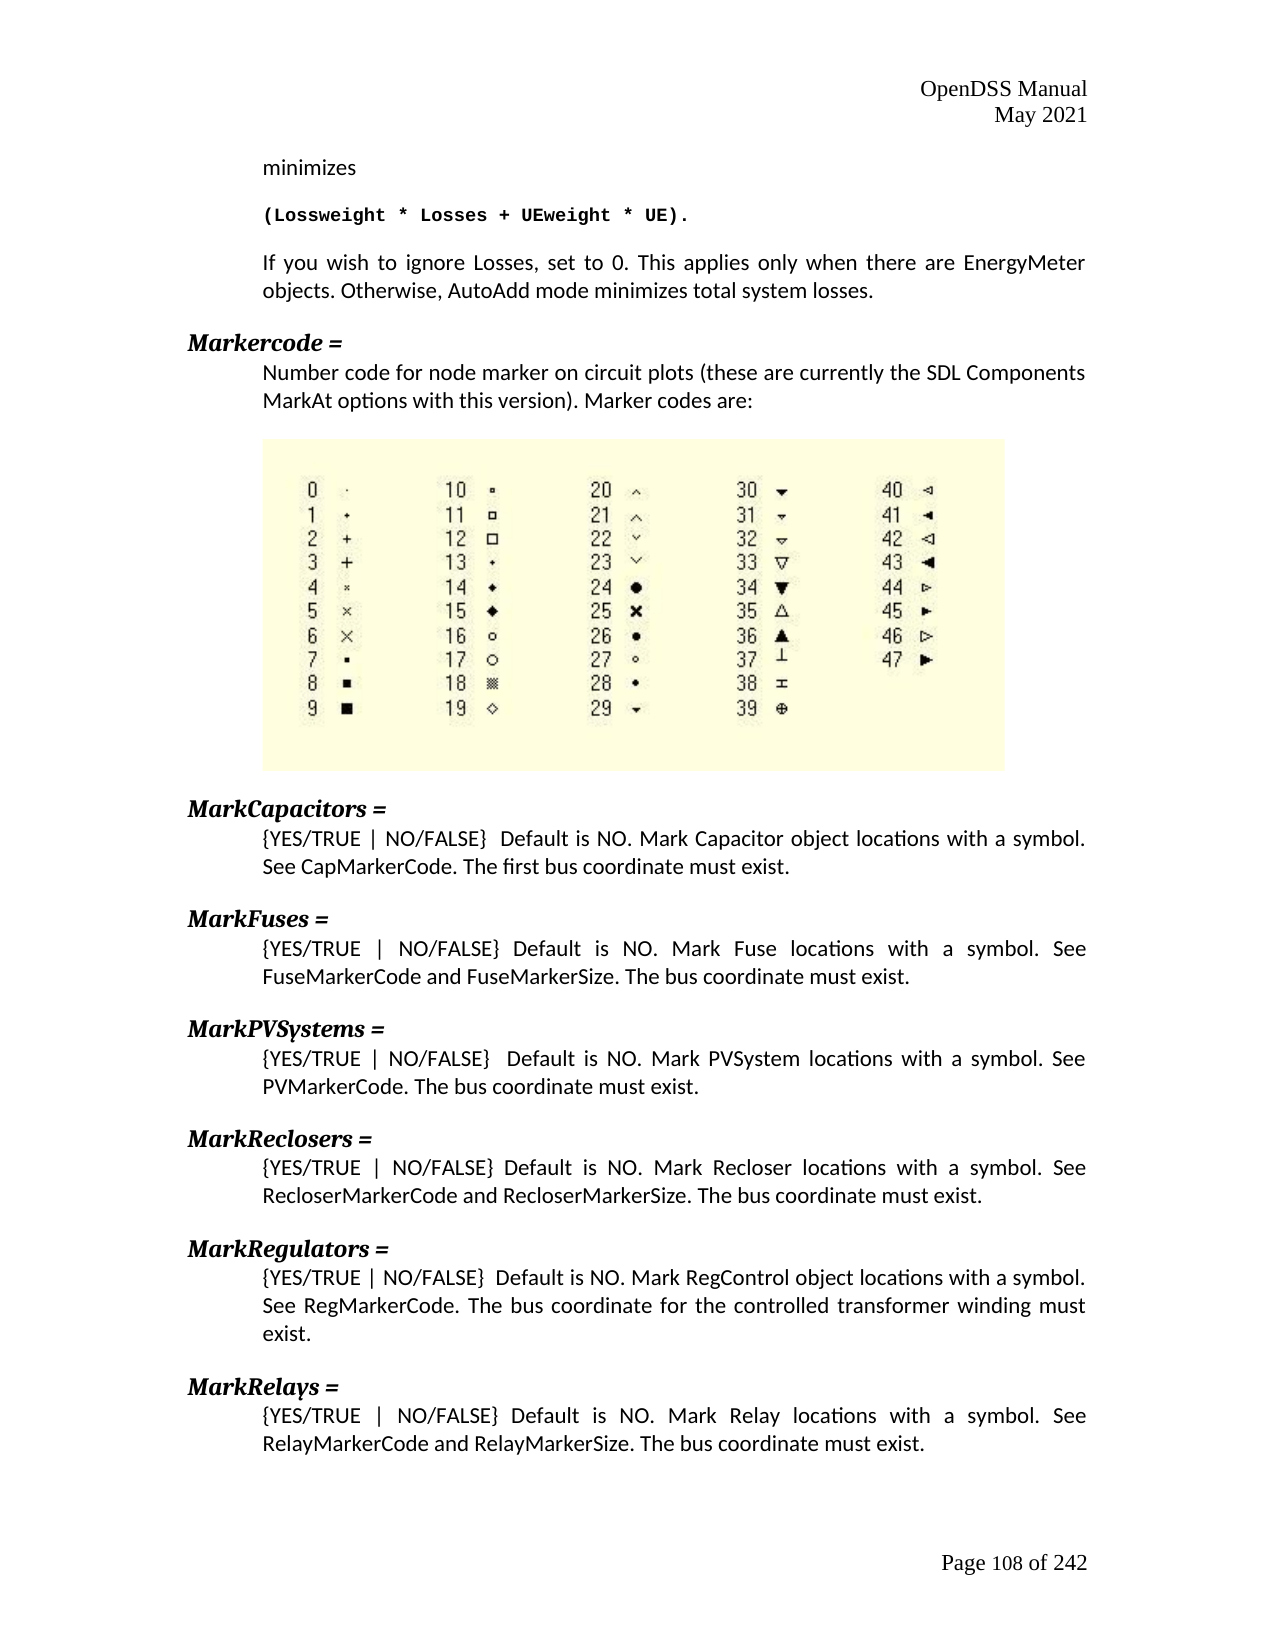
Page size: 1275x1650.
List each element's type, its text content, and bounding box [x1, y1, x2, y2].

subtitle MarkPVSystems = [187, 1015, 1087, 1044]
subtitle MarkRegulators = [187, 1234, 1087, 1263]
subtitle MarkReclosers = [187, 1125, 1087, 1153]
text {YES/TRUE | NO/FALSE} Default is NO. Mark PVSystem locations with a symbol. See PVMarkerCode. The bus coordinate must exist. [262, 1044, 1087, 1100]
text {YES/TRUE | NO/FALSE} Default is NO. Mark RegControl object locations with a symbol. See RegMarkerCode. The bus coordinate for the controlled transformer winding must exist. [262, 1263, 1087, 1347]
subtitle MarkCapacitors = [187, 795, 1087, 824]
subtitle MarkFuses = [187, 905, 1087, 934]
text {YES/TRUE | NO/FALSE} Default is NO. Mark Relay locations with a symbol. See RelayMarkerCode and RelayMarkerSize. The bus coordinate must exist. [262, 1401, 1087, 1457]
subtitle Markercode = [187, 329, 1087, 358]
picture [262, 439, 1005, 771]
text If you wish to ignore Losses, set to 0. This applies only when there are EnergyMeter objects. Otherwise, AutoAdd mode minimizes total system losses. [262, 248, 1087, 304]
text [262, 153, 1087, 181]
text {YES/TRUE | NO/FALSE} Default is NO. Mark Recloser locations with a symbol. See RecloserMarkerCode and RecloserMarkerSize. The bus coordinate must exist. [262, 1153, 1087, 1209]
subtitle MarkRelays = [187, 1372, 1087, 1401]
text {YES/TRUE | NO/FALSE} Default is NO. Mark Capacitor object locations with a symbol. See CapMarkerCode. The first bus coordinate must exist. [262, 824, 1087, 880]
text {YES/TRUE | NO/FALSE} Default is NO. Mark Fuse locations with a symbol. See FuseMarkerCode and FuseMarkerSize. The bus coordinate must exist. [262, 934, 1087, 990]
text Number code for node marker on circuit plots (these are currently the SDL Components MarkAt options with this version). Marker codes are: [262, 358, 1087, 414]
text (Lossweight * Losses + UEweight * UE). [262, 206, 1087, 227]
